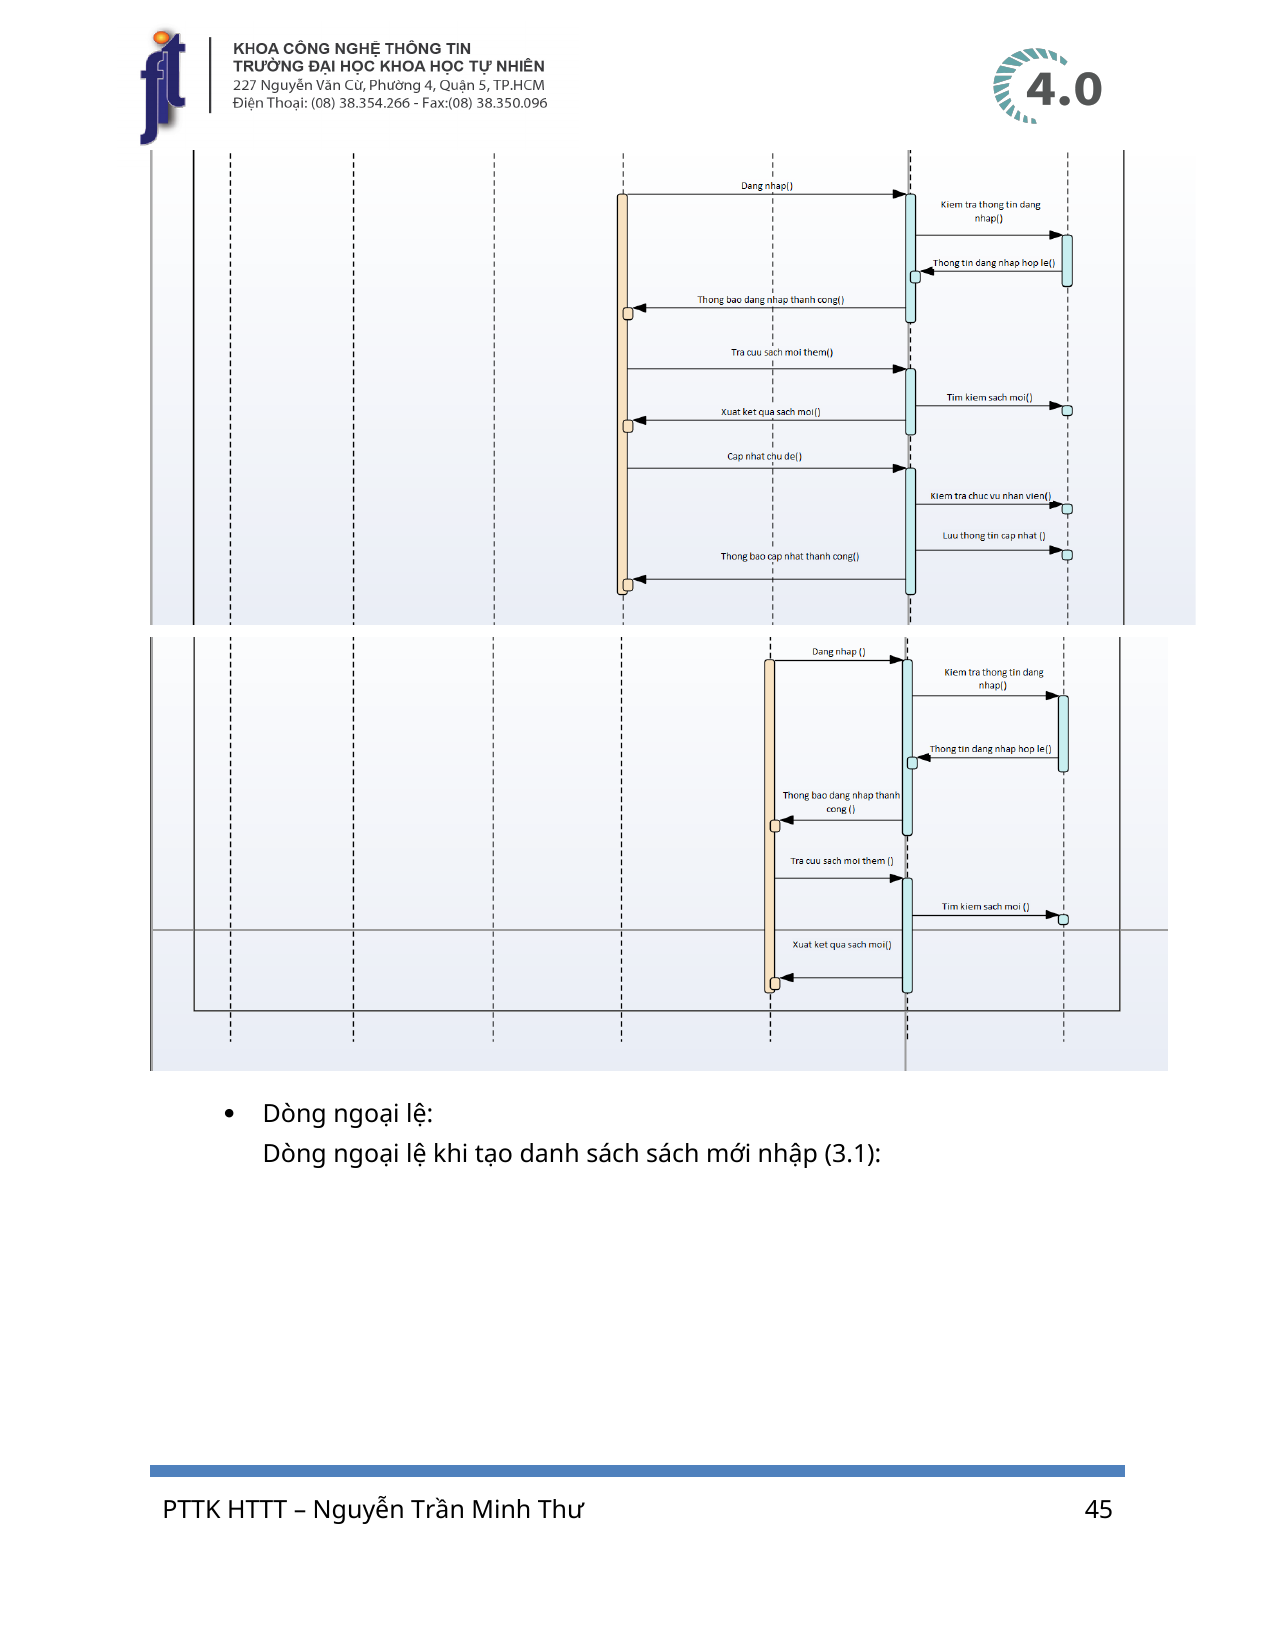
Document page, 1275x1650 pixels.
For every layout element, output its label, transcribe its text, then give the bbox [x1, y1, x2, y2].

list Dòng ngoại lệ: [225, 1096, 1125, 1130]
picture [117, 21, 1196, 625]
picture [985, 41, 1108, 127]
list Dòng ngoại lệ khi tạo danh sách sách mới nhập (3.1): [262, 1135, 1125, 1169]
picture [150, 637, 1168, 1071]
